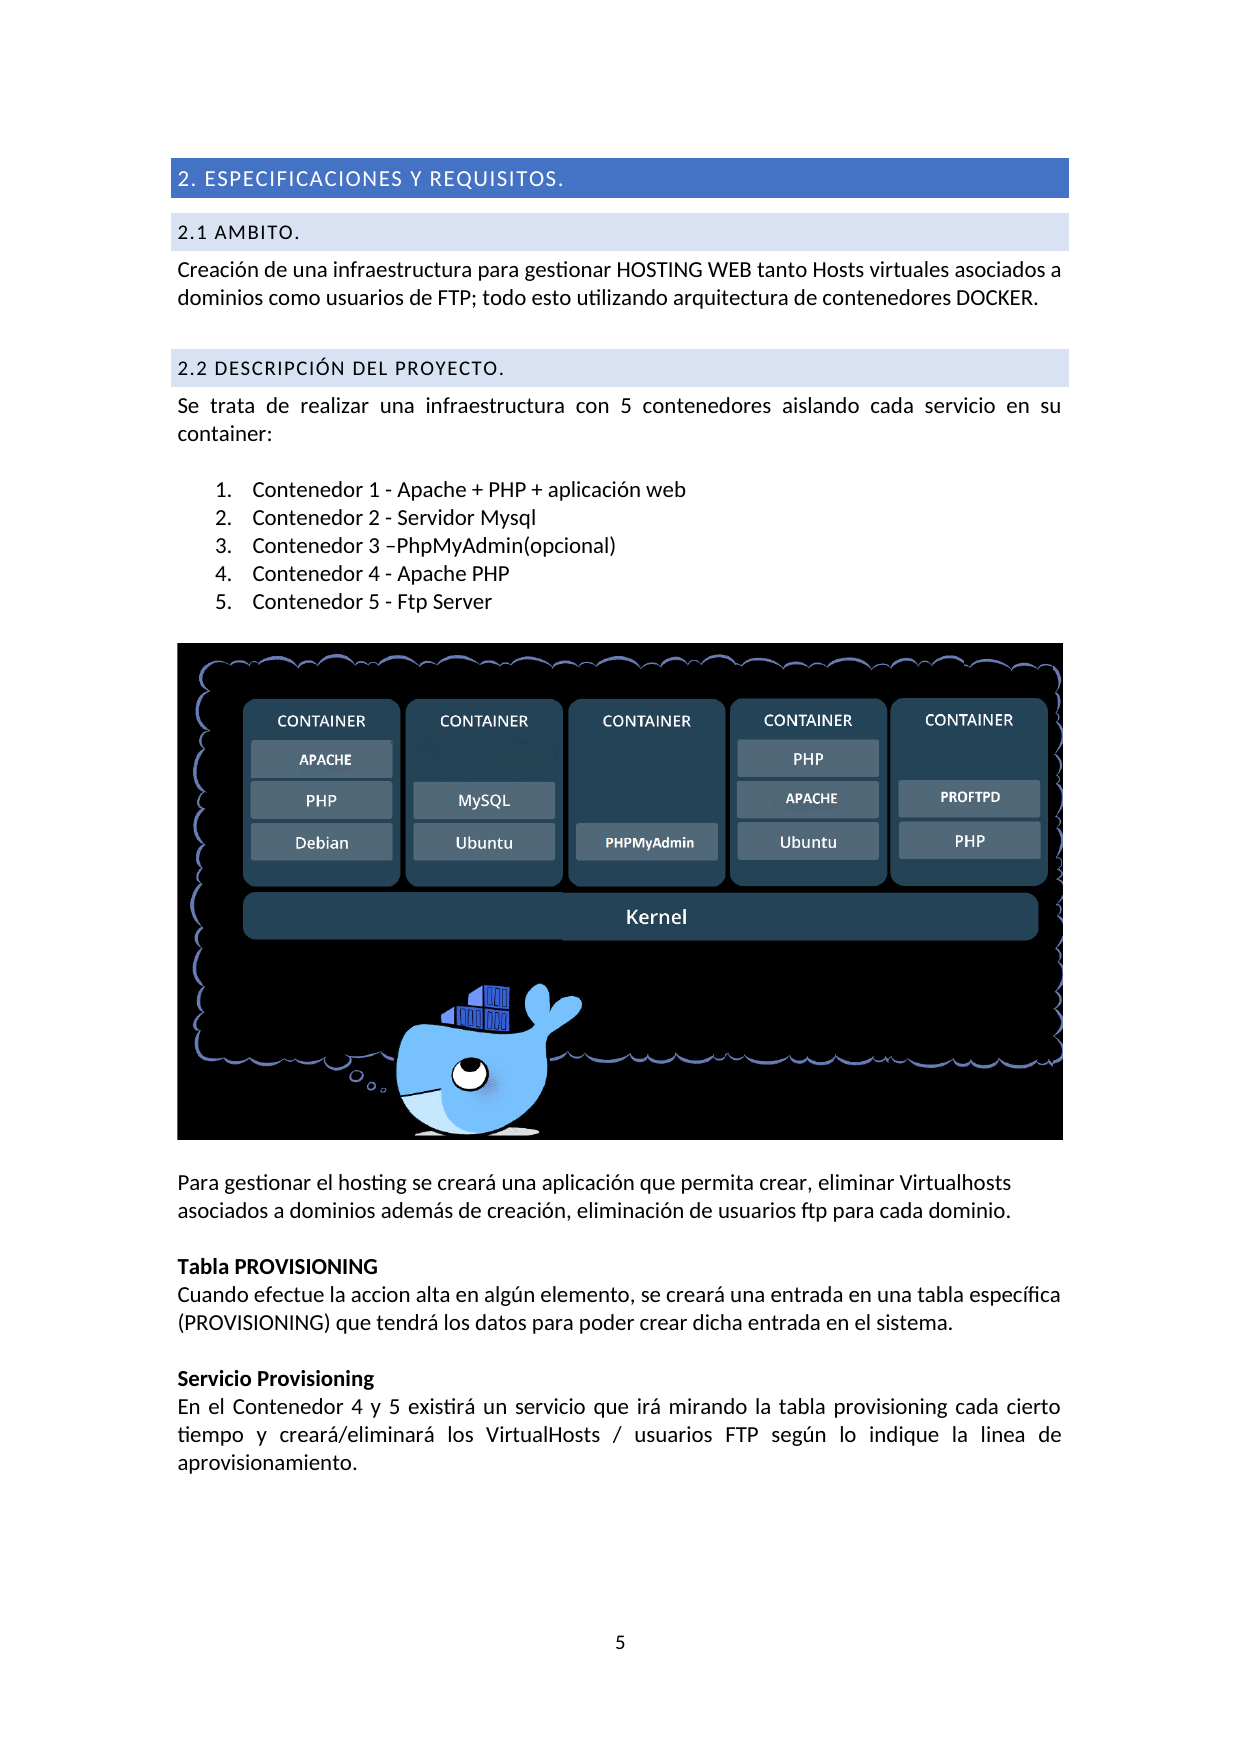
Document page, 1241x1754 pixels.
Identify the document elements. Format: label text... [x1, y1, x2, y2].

text Para gestionar el hosting se creará una aplicación que permita crear, eliminar Virtualhosts [177, 1168, 1063, 1196]
text Tabla PROVISIONING [177, 1252, 1063, 1280]
list Contenedor 4 - Apache PHP [215, 559, 1063, 587]
list Contenedor 2 - Servidor Mysql [215, 503, 1063, 531]
picture [177, 643, 1063, 1140]
text Creación de una infraestructura para gestionar HOSTING WEB tanto Hosts virtuales asociados a [177, 255, 1063, 283]
subtitle 2.2 Descripción del proyecto. [177, 356, 1063, 381]
list Contenedor 5 - Ftp Server [215, 587, 1063, 615]
text asociados a dominios además de creación, eliminación de usuarios ftp para cada dominio. [177, 1196, 1063, 1224]
text Cuando efectue la accion alta en algún elemento, se creará una entrada en una tabla específica (PROVISIONING) que tendrá los datos para poder crear dicha entrada en el sistema. [177, 1280, 1063, 1336]
text Servicio Provisioning [177, 1364, 1063, 1392]
subtitle 2.1 Ambito. [177, 219, 1063, 245]
text En el Contenedor 4 y 5 existirá un servicio que irá mirando la tabla provisioning cada cierto tiempo y creará/eliminará los VirtualHosts / usuarios FTP según lo indique la linea de aprovisionamiento. [177, 1392, 1063, 1476]
text Se trata de realizar una infraestructura con 5 contenedores aislando cada servicio en su container: [177, 391, 1063, 447]
list Contenedor 3 –PhpMyAdmin(opcional) [215, 531, 1063, 559]
list Contenedor 1 - Apache + PHP + aplicación web [215, 475, 1063, 503]
text dominios como usuarios de FTP; todo esto utilizando arquitectura de contenedores DOCKER. [177, 283, 1063, 311]
subtitle 2. Especificaciones y Requisitos. [177, 164, 1063, 192]
